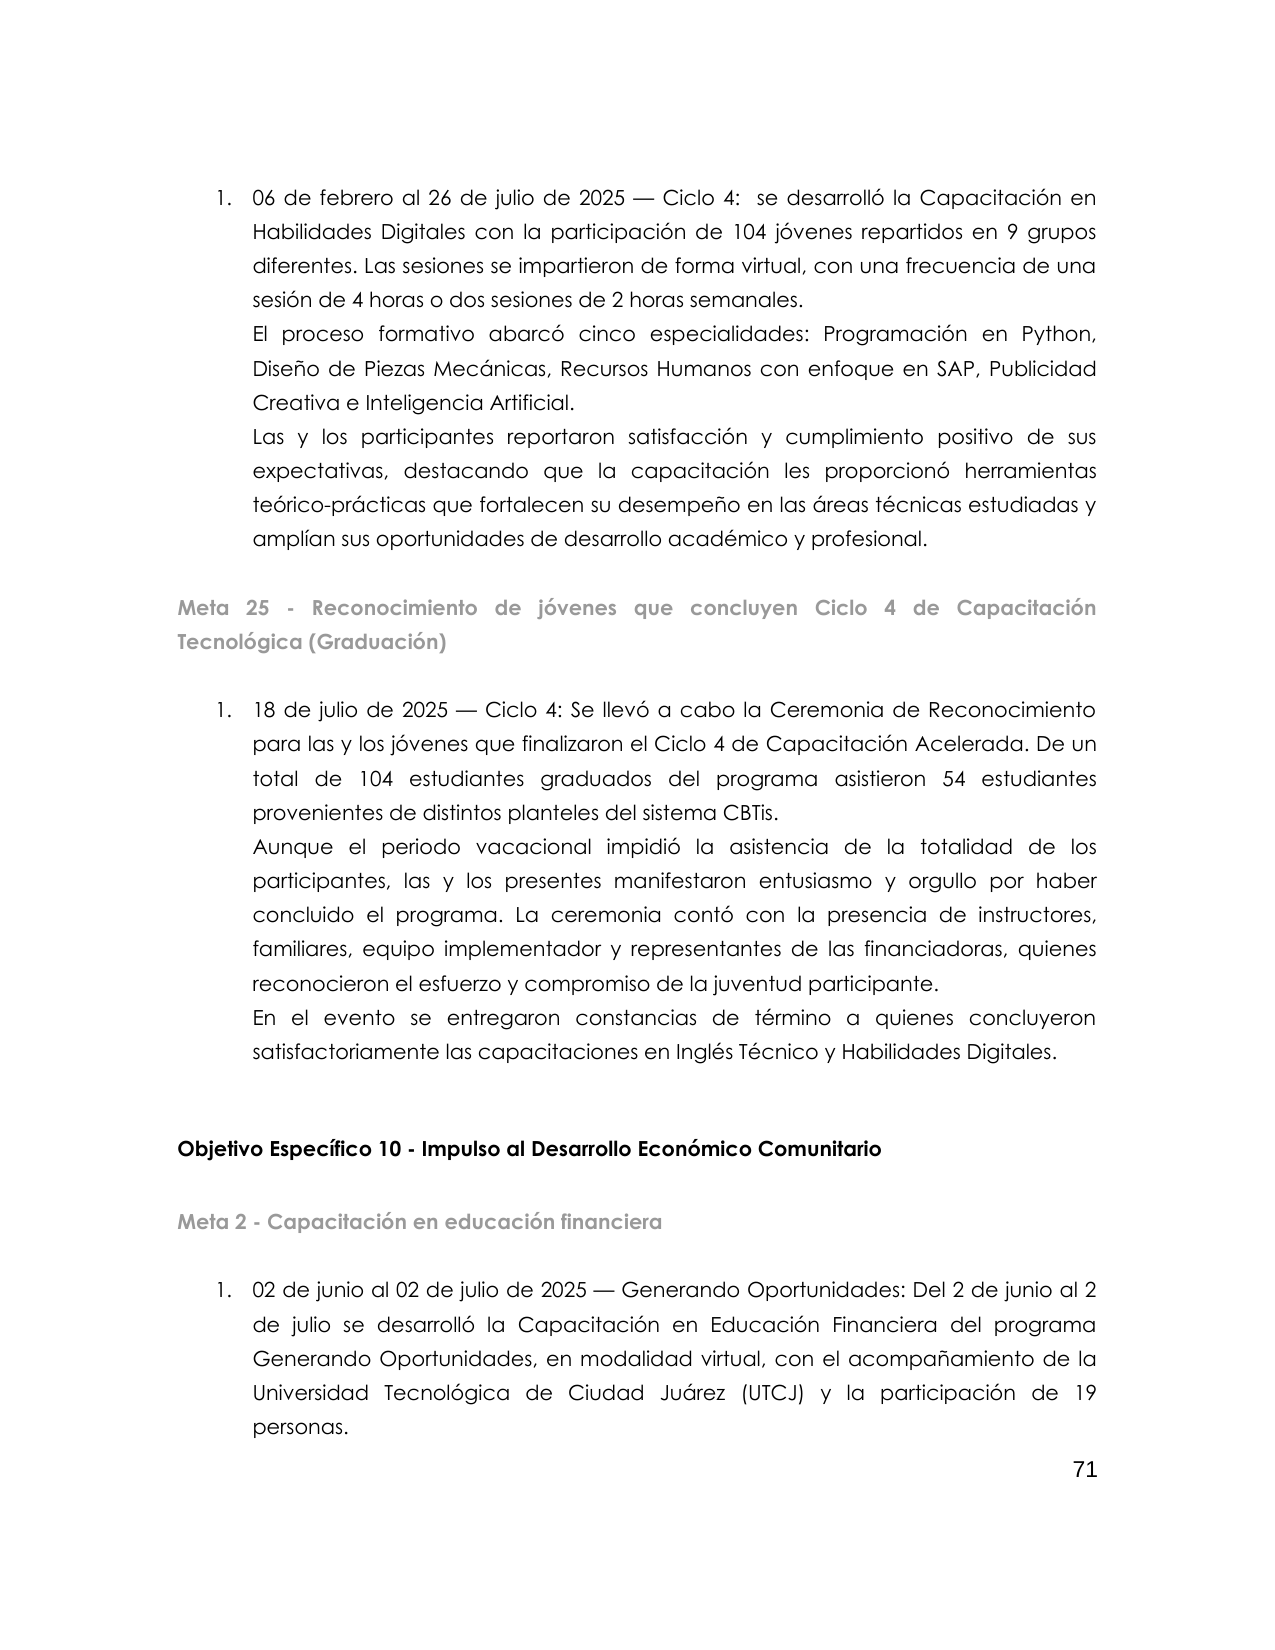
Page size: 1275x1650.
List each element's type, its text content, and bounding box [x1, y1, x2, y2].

list 18 de julio de 2025 — Ciclo 4: Se llevó a cabo la Ceremonia de Reconocimiento para las y los jóvenes que finalizaron el Ciclo 4 de Capacitación Acelerada. De un total de 104 estudiantes graduados del programa asistieron 54 estudiantes provenientes de distintos planteles del sistema CBTis. [215, 694, 1098, 827]
text En el evento se entregaron constancias de término a quienes concluyeron satisfactoriamente las capacitaciones en Inglés Técnico y Habilidades Digitales. [252, 1002, 1098, 1066]
subtitle Objetivo Específico 10 - Impulso al Desarrollo Económico Comunitario [177, 1133, 1098, 1163]
text El proceso formativo abarcó cinco especialidades: Programación en Python, Diseño de Piezas Mecánicas, Recursos Humanos con enfoque en SAP, Publicidad Creativa e Inteligencia Artificial. [252, 318, 1098, 417]
list 02 de junio al 02 de julio de 2025 — Generando Oportunidades: Del 2 de junio al 2 de julio se desarrolló la Capacitación en Educación Financiera del programa Generando Oportunidades, en modalidad virtual, con el acompañamiento de la Universidad Tecnológica de Ciudad Juárez (UTCJ) y la participación de 19 personas. [215, 1274, 1098, 1441]
list 06 de febrero al 26 de julio de 2025 — Ciclo 4: se desarrolló la Capacitación en Habilidades Digitales con la participación de 104 jóvenes repartidos en 9 grupos diferentes. Las sesiones se impartieron de forma virtual, con una frecuencia de una sesión de 4 horas o dos sesiones de 2 horas semanales. [215, 182, 1098, 314]
text Las y los participantes reportaron satisfacción y cumplimiento positivo de sus expectativas, destacando que la capacitación les proporcionó herramientas teórico-prácticas que fortalecen su desempeño en las áreas técnicas estudiadas y amplían sus oportunidades de desarrollo académico y profesional. [252, 421, 1098, 553]
text Meta 2 - Capacitación en educación financiera [177, 1206, 1098, 1236]
text Meta 25 - Reconocimiento de jóvenes que concluyen Ciclo 4 de Capacitación Tecnológica (Graduación) [177, 592, 1098, 656]
text Aunque el periodo vacacional impidió la asistencia de la totalidad de los participantes, las y los presentes manifestaron entusiasmo y orgullo por haber concluido el programa. La ceremonia contó con la presencia de instructores, familiares, equipo implementador y representantes de las financiadoras, quienes reconocieron el esfuerzo y compromiso de la juventud participante. [252, 831, 1098, 997]
